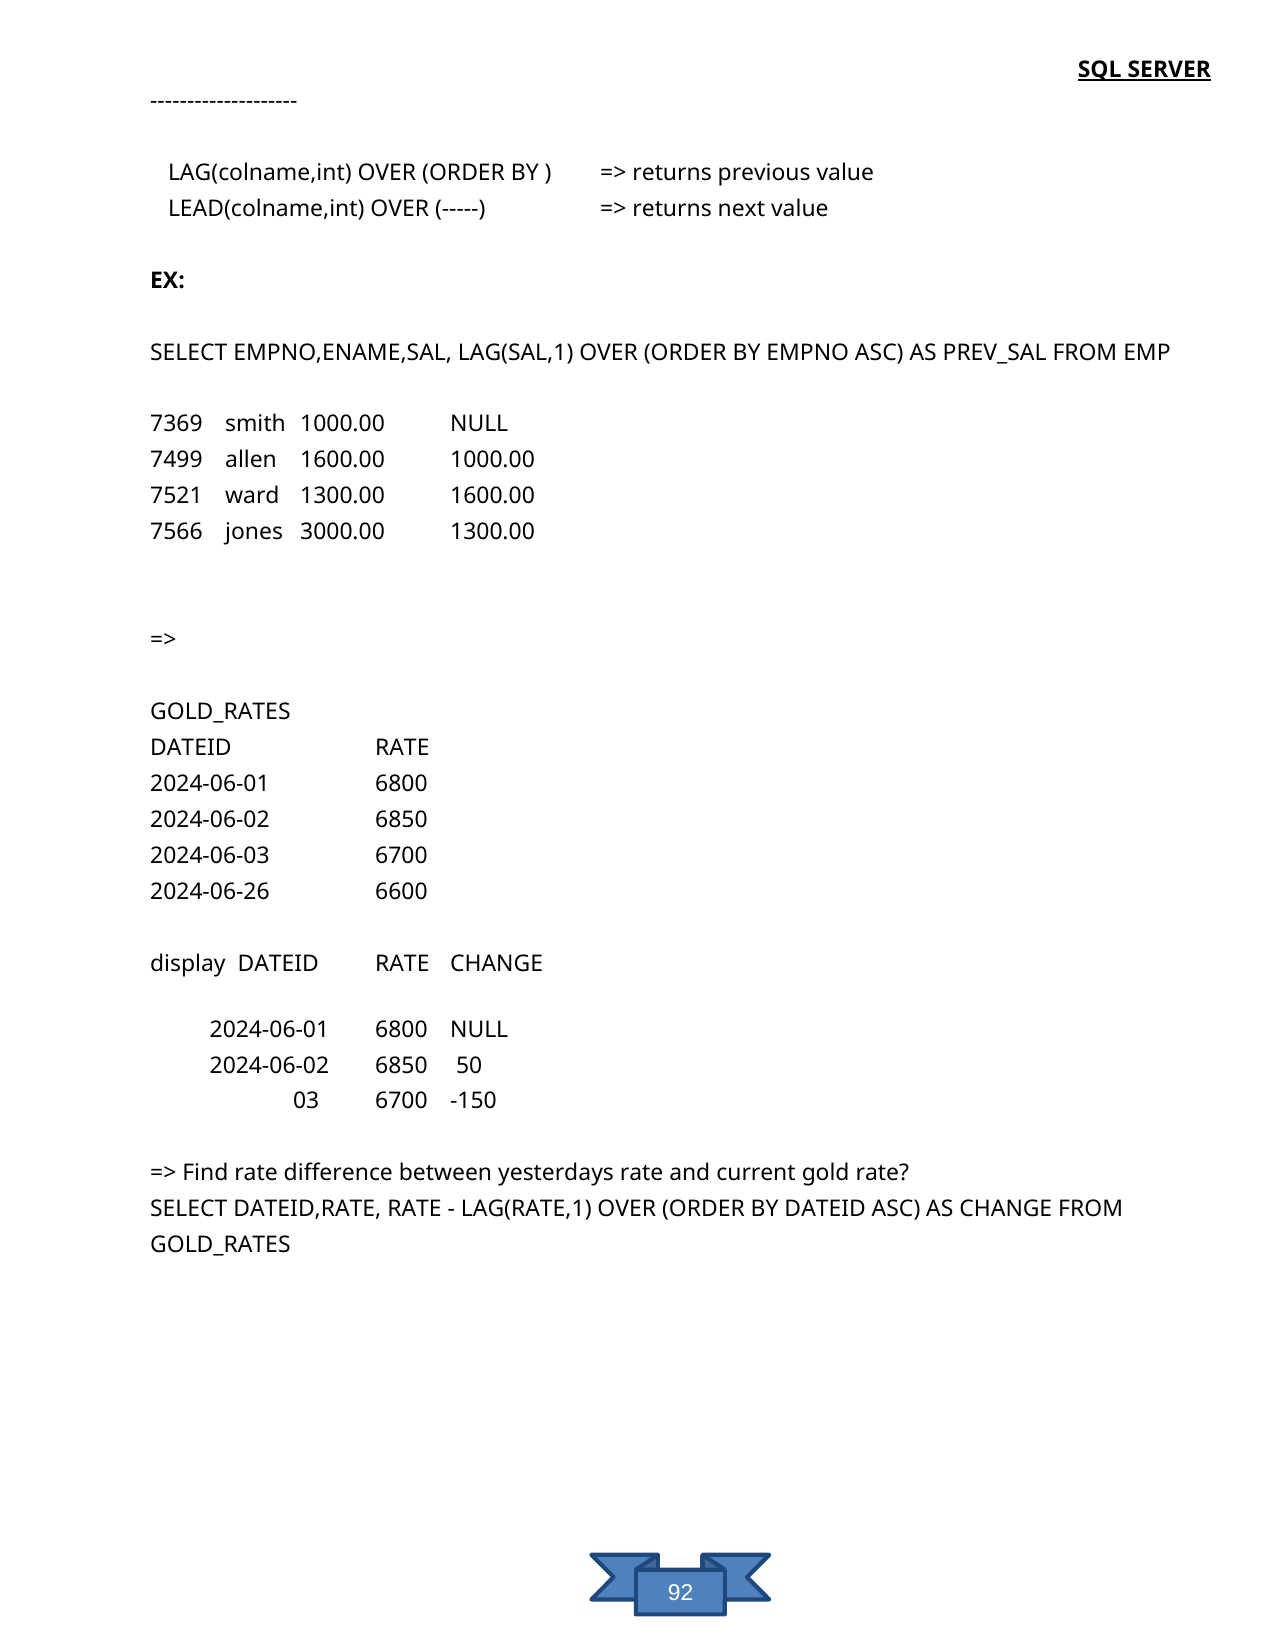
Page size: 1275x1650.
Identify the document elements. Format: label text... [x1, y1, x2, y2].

text 7499 allen 1600.00 1000.00 [150, 443, 1211, 474]
text 2024-06-26 6600 [150, 874, 1211, 906]
text => Find rate difference between yesterdays rate and current gold rate? [150, 1156, 1211, 1188]
text 2024-06-01 6800 [150, 767, 1211, 798]
text EX: [150, 264, 1211, 295]
text 7566 jones 3000.00 1300.00 [150, 515, 1211, 546]
text GOLD_RATES [150, 695, 1211, 726]
text -------------------- [150, 84, 1211, 115]
text 03 6700 -150 [150, 1084, 1211, 1116]
text => [150, 623, 1211, 654]
text 2024-06-02 6850 [150, 803, 1211, 834]
text 7369 smith 1000.00 NULL [150, 407, 1211, 439]
text 2024-06-02 6850 50 [150, 1048, 1211, 1080]
text SELECT EMPNO,ENAME,SAL, LAG(SAL,1) OVER (ORDER BY EMPNO ASC) AS PREV_SAL FROM EMP [150, 336, 1211, 367]
text LEAD(colname,int) OVER (-----) => returns next value [150, 192, 1211, 223]
text display DATEID RATE CHANGE [150, 946, 1211, 978]
text 2024-06-01 6800 NULL [150, 1013, 1211, 1044]
text 7521 ward 1300.00 1600.00 [150, 479, 1211, 511]
text 2024-06-03 6700 [150, 839, 1211, 870]
text LAG(colname,int) OVER (ORDER BY ) => returns previous value [150, 156, 1211, 187]
text SELECT DATEID,RATE, RATE - LAG(RATE,1) OVER (ORDER BY DATEID ASC) AS CHANGE FROM GOLD_RATES [150, 1192, 1211, 1259]
text DATEID RATE [150, 731, 1211, 762]
